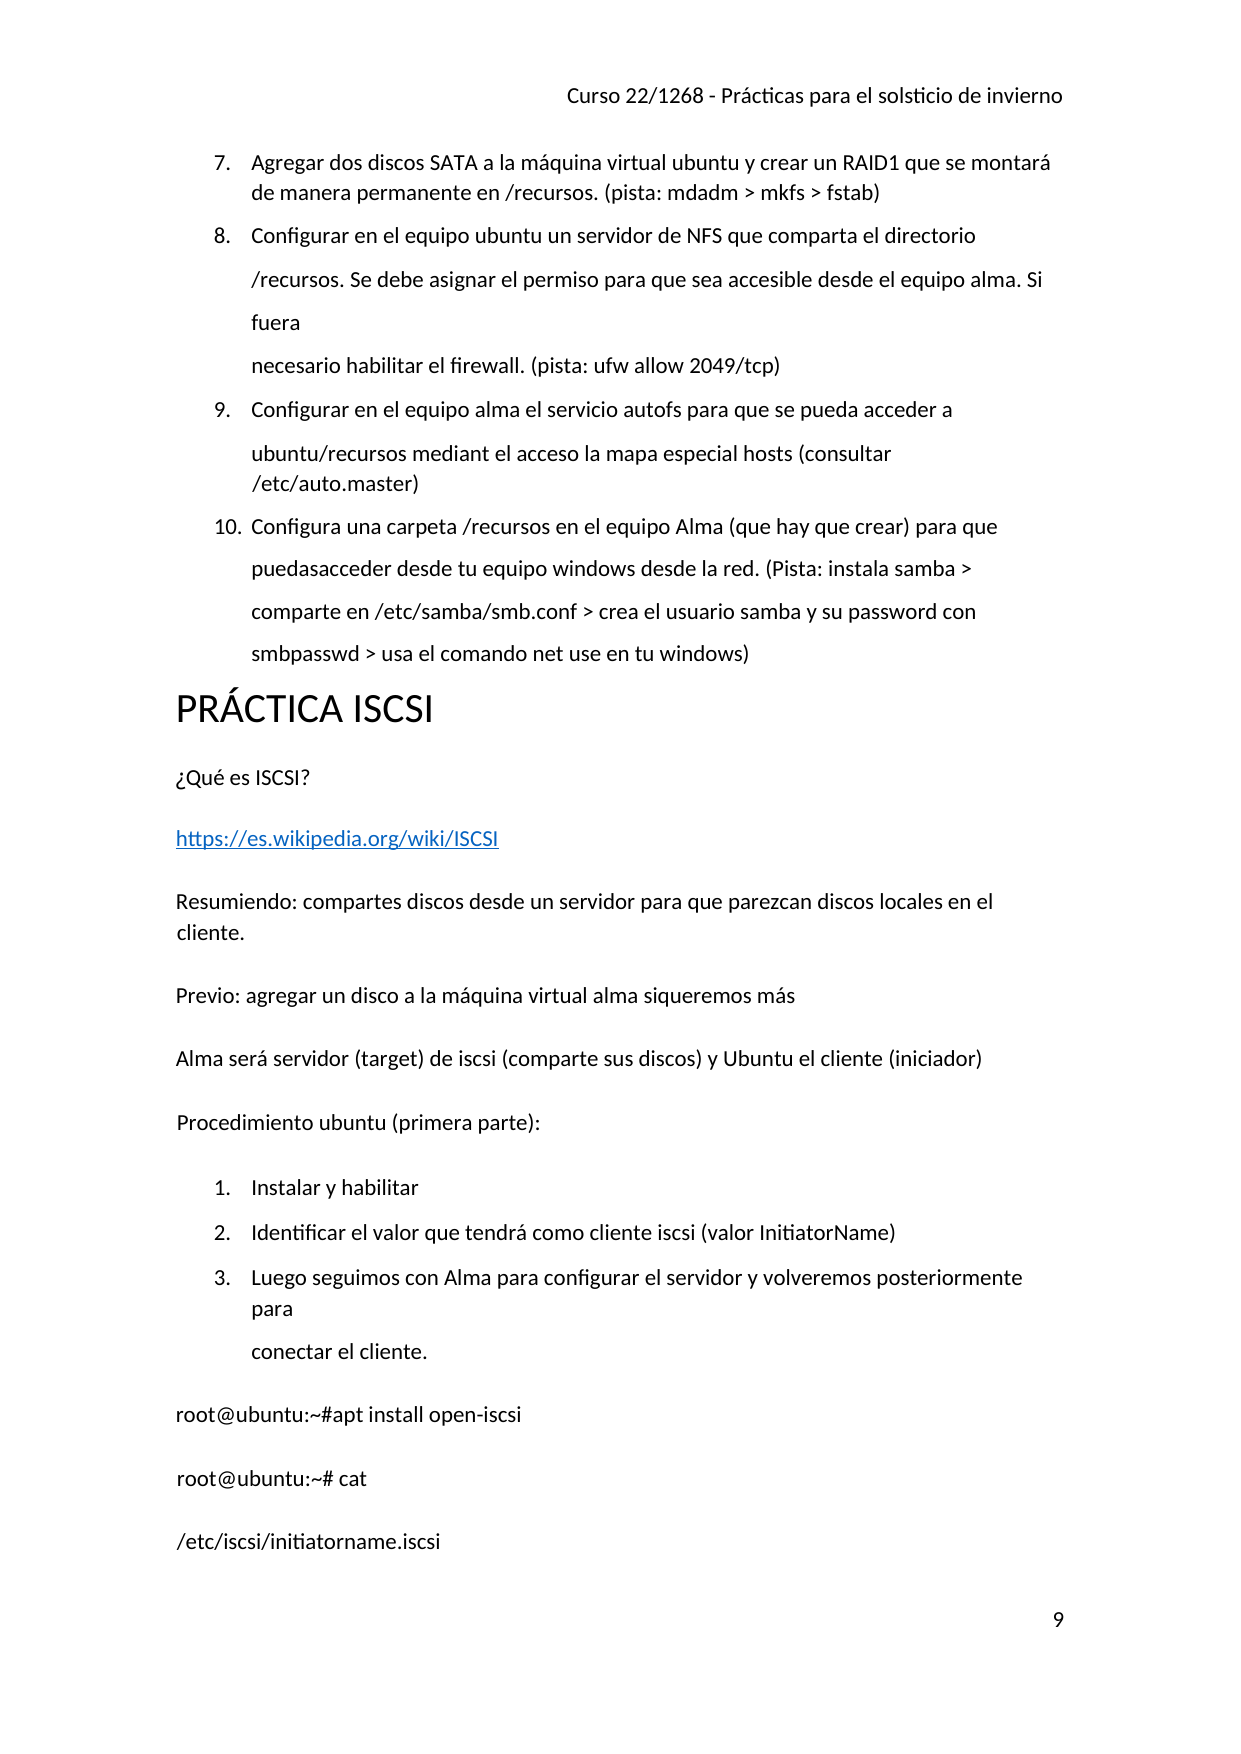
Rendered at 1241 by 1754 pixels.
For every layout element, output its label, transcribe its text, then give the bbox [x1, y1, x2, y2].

text https://es.wikipedia.org/wiki/ISCSI [176, 824, 1063, 852]
list Configurar en el equipo ubuntu un servidor de NFS que comparta el directorio /recursos. Se debe asignar el permiso para que sea accesible desde el equipo alma. Si fuera [213, 222, 1063, 336]
text conectar el cliente. [251, 1337, 1063, 1365]
text necesario habilitar el firewall. (pista: ufw allow 2049/tcp) [251, 351, 1063, 379]
list Luego seguimos con Alma para configurar el servidor y volveremos posteriormente para [213, 1263, 1063, 1322]
text Resumiendo: compartes discos desde un servidor para que parezcan discos locales en el cliente. [176, 887, 1063, 946]
list Identificar el valor que tendrá como cliente iscsi (valor InitiatorName) [213, 1218, 1063, 1246]
text Alma será servidor (target) de iscsi (comparte sus discos) y Ubuntu el cliente (iniciador) Procedimiento ubuntu (primera parte): [176, 1044, 1063, 1136]
list Configura una carpeta /recursos en el equipo Alma (que hay que crear) para que puedasacceder desde tu equipo windows desde la red. (Pista: instala samba > comparte en /etc/samba/smb.conf > crea el usuario samba y su password con smbpasswd > usa el comando net use en tu windows) [213, 512, 1063, 667]
subtitle PRÁCTICA ISCSI [176, 682, 1063, 733]
text ubuntu/recursos mediant el acceso la mapa especial hosts (consultar /etc/auto.master) [251, 439, 1063, 497]
text ¿Qué es ISCSI? [176, 760, 1063, 792]
text Previo: agregar un disco a la máquina virtual alma siqueremos más [176, 981, 1063, 1009]
list Instalar y habilitar [213, 1173, 1063, 1201]
text root@ubuntu:~#apt install open-iscsi root@ubuntu:~# cat /etc/iscsi/initiatorname.iscsi [176, 1400, 624, 1555]
list Agregar dos discos SATA a la máquina virtual ubuntu y crear un RAID1 que se montará de manera permanente en /recursos. (pista: mdadm > mkfs > fstab) [213, 148, 1063, 206]
list Configurar en el equipo alma el servicio autofs para que se pueda acceder a [213, 395, 1063, 423]
